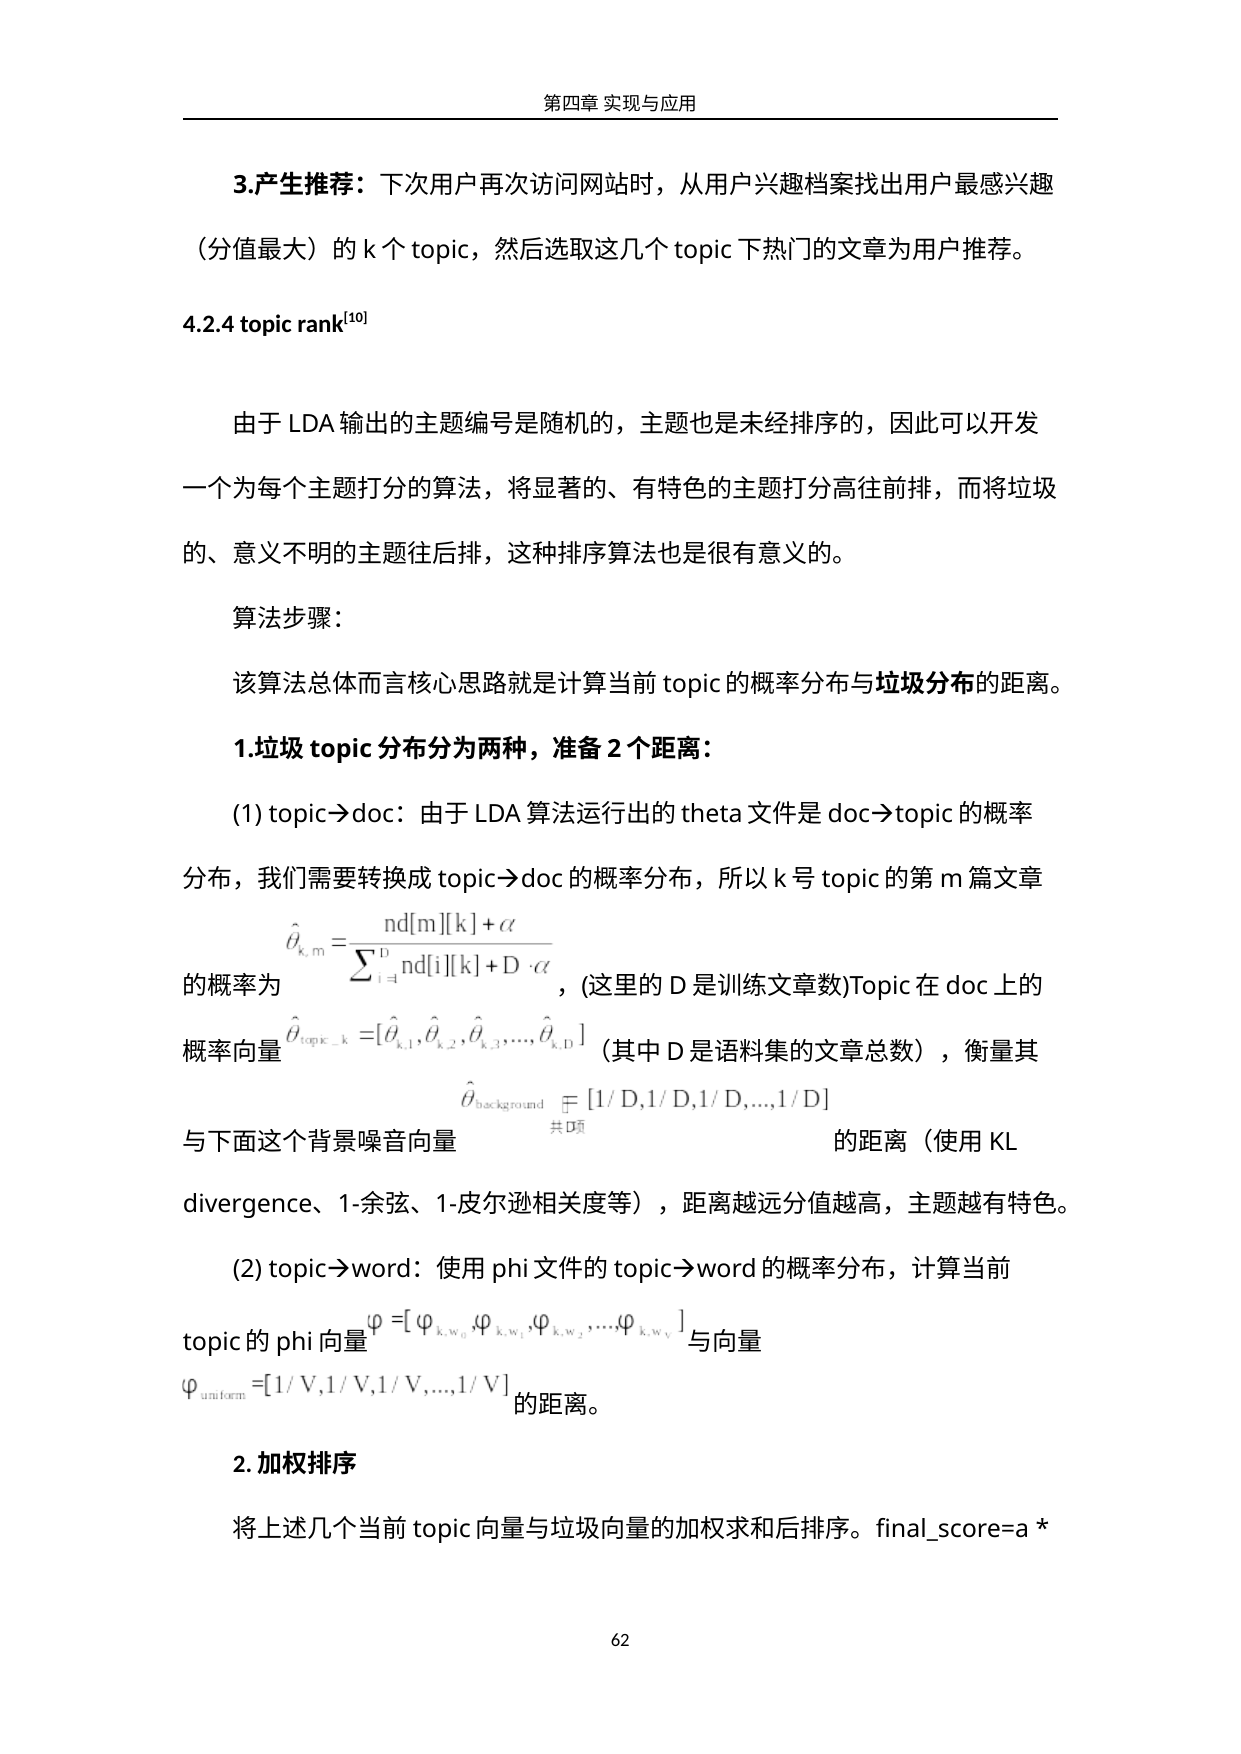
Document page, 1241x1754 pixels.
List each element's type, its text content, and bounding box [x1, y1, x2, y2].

text 3.产生推荐：下次用户再次访问网站时，从用户兴趣档案找出用户最感兴趣（分值最大）的k个topic，然后选取这几个topic下热门的文章为用户推荐。 [183, 150, 1058, 280]
text 1.垃圾topic分布分为两种，准备2个距离： [183, 714, 1058, 779]
text 算法步骤： [183, 584, 1058, 649]
text (1) topicdoc：由于LDA算法运行出的theta文件是doctopic的概率分布，我们需要转换成topicdoc的概率分布，所以k号topic的第m篇文章的概率为，(这里的D是训练文章数)Topic在doc上的概率向量（其中D是语料集的文章总数），衡量其与下面这个背景噪音向量的距离（使用KL divergence、1-余弦、1-皮尔逊相关度等），距离越远分值越高，主题越有特色。 [183, 779, 1058, 1234]
subtitle topic rank[10] [183, 307, 1058, 339]
text 该算法总体而言核心思路就是计算当前topic的概率分布与垃圾分布的距离。 [183, 649, 1058, 714]
text (2) topicword：使用phi文件的topicword的概率分布，计算当前topic的phi向量与向量的距离。 [183, 1234, 1058, 1429]
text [183, 1494, 1058, 1559]
text 由于LDA输出的主题编号是随机的，主题也是未经排序的，因此可以开发一个为每个主题打分的算法，将显著的、有特色的主题打分高往前排，而将垃圾的、意义不明的主题往后排，这种排序算法也是很有意义的。 [183, 389, 1058, 584]
text 2. 加权排序 [233, 1429, 1058, 1494]
